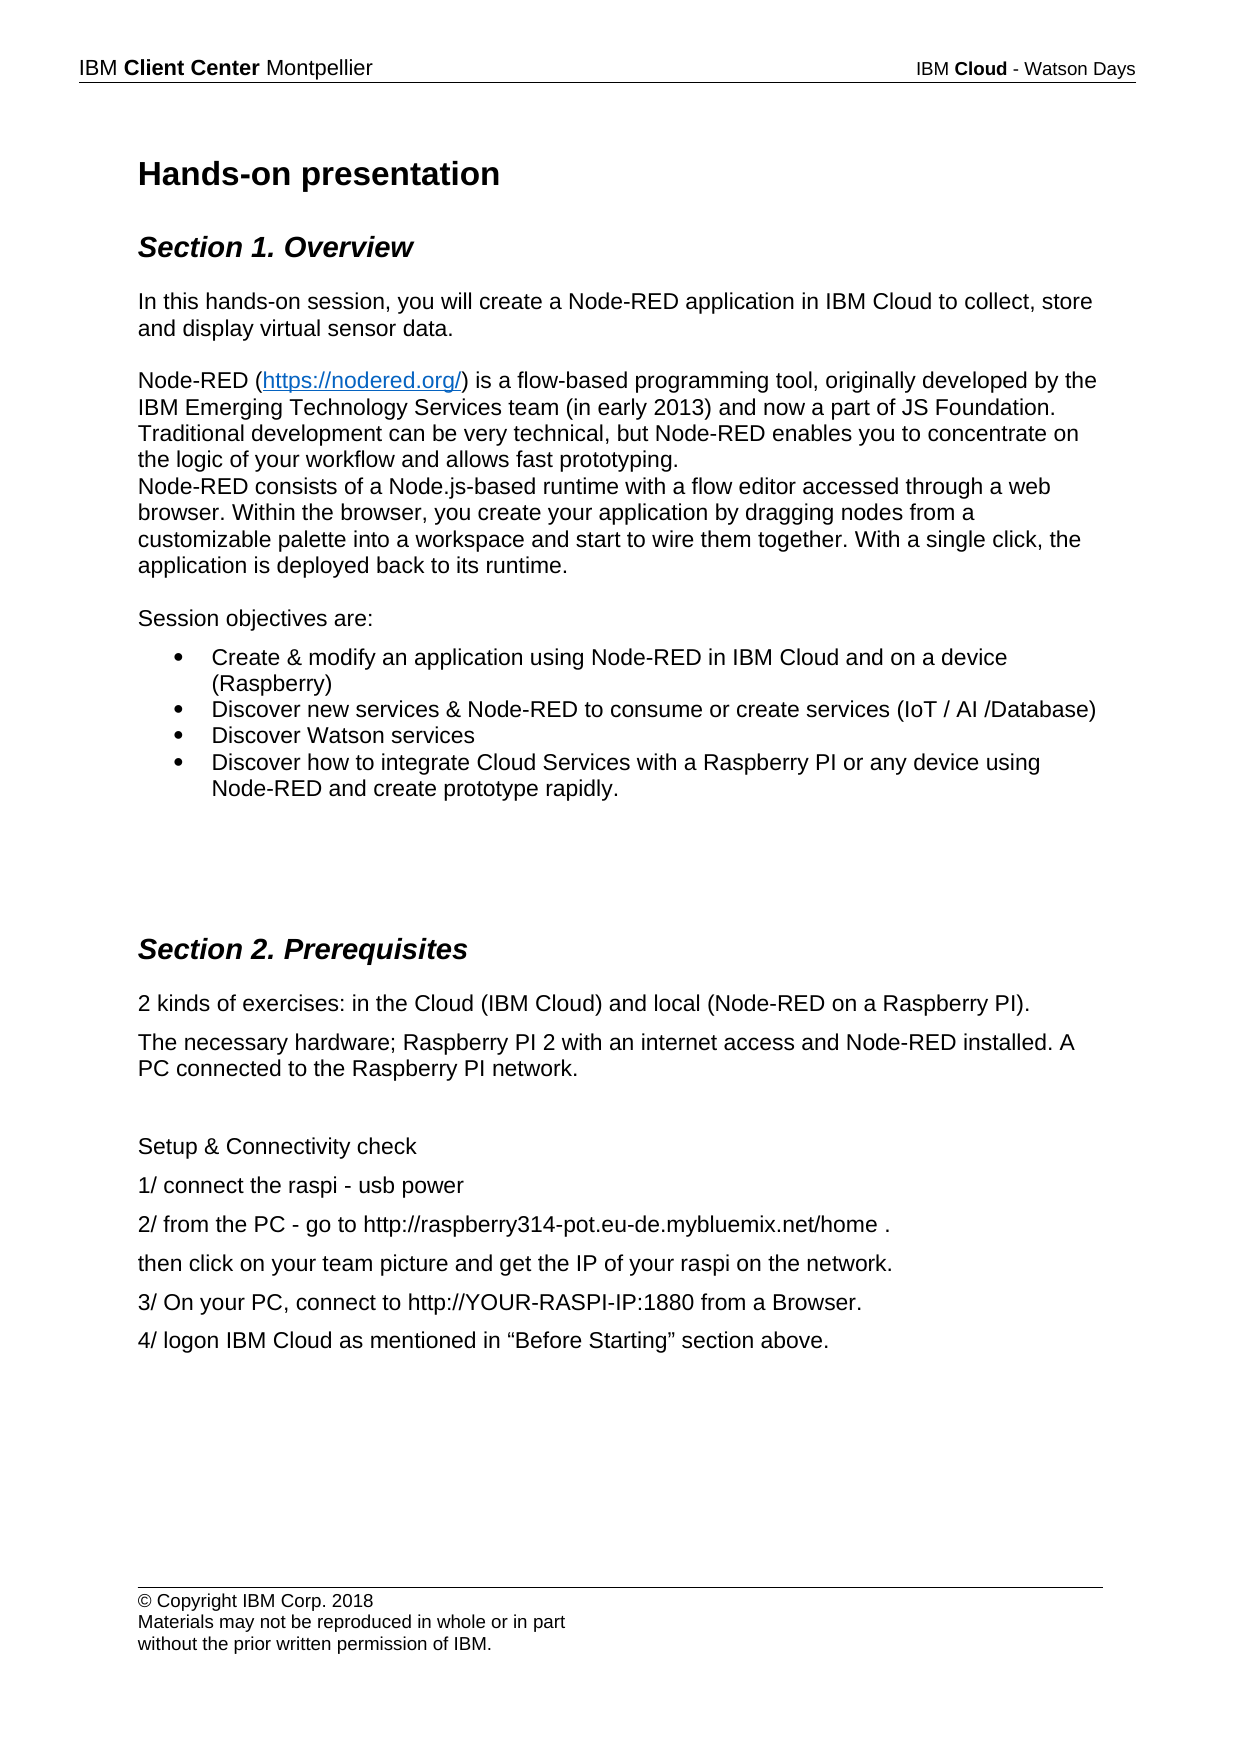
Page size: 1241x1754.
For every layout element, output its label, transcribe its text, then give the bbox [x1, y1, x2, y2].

text 3/ On your PC, connect to http://YOUR-RASPI-IP:1880 from a Browser. [138, 1288, 1103, 1315]
text Node-RED (https://nodered.org/) is a flow-based programming tool, originally developed by the IBM Emerging Technology Services team (in early 2013) and now a part of JS Foundation. [138, 367, 1103, 420]
list Discover new services & Node-RED to consume or create services (IoT / AI /Database) [174, 696, 1103, 722]
list Create & modify an application using Node-RED in IBM Cloud and on a device (Raspberry) [174, 643, 1103, 696]
list Discover how to integrate Cloud Services with a Raspberry PI or any device using Node-RED and create prototype rapidly. [174, 749, 1103, 802]
text then click on your team picture and get the IP of your raspi on the network. [138, 1250, 1103, 1276]
text Setup & Connectivity check [138, 1133, 1103, 1159]
text 4/ logon IBM Cloud as mentioned in “Before Starting” section above. [138, 1327, 1103, 1354]
text 2/ from the PC - go to http://raspberry314-pot.eu-de.mybluemix.net/home . [138, 1211, 1103, 1237]
subtitle Prerequisites [138, 932, 1103, 965]
text 1/ connect the raspi - usb power [138, 1172, 1103, 1198]
text 2 kinds of exercises: in the Cloud (IBM Cloud) and local (Node-RED on a Raspberry PI). [138, 990, 1103, 1017]
subtitle Hands-on presentation [138, 154, 1103, 192]
list Discover Watson services [174, 722, 1103, 749]
text Node-RED consists of a Node.js-based runtime with a flow editor accessed through a web browser. Within the browser, you create your application by dragging nodes from a customizable palette into a workspace and start to wire them together. With a single click, the application is deployed back to its runtime. [138, 473, 1103, 578]
text Session objectives are: [138, 604, 1103, 631]
text In this hands-on session, you will create a Node-RED application in IBM Cloud to collect, store and display virtual sensor data. [138, 288, 1103, 341]
text Traditional development can be very technical, but Node-RED enables you to concentrate on the logic of your workflow and allows fast prototyping. [138, 420, 1103, 473]
text The necessary hardware; Raspberry PI 2 with an internet access and Node-RED installed. A PC connected to the Raspberry PI network. [138, 1029, 1103, 1082]
subtitle Overview [138, 230, 1103, 263]
